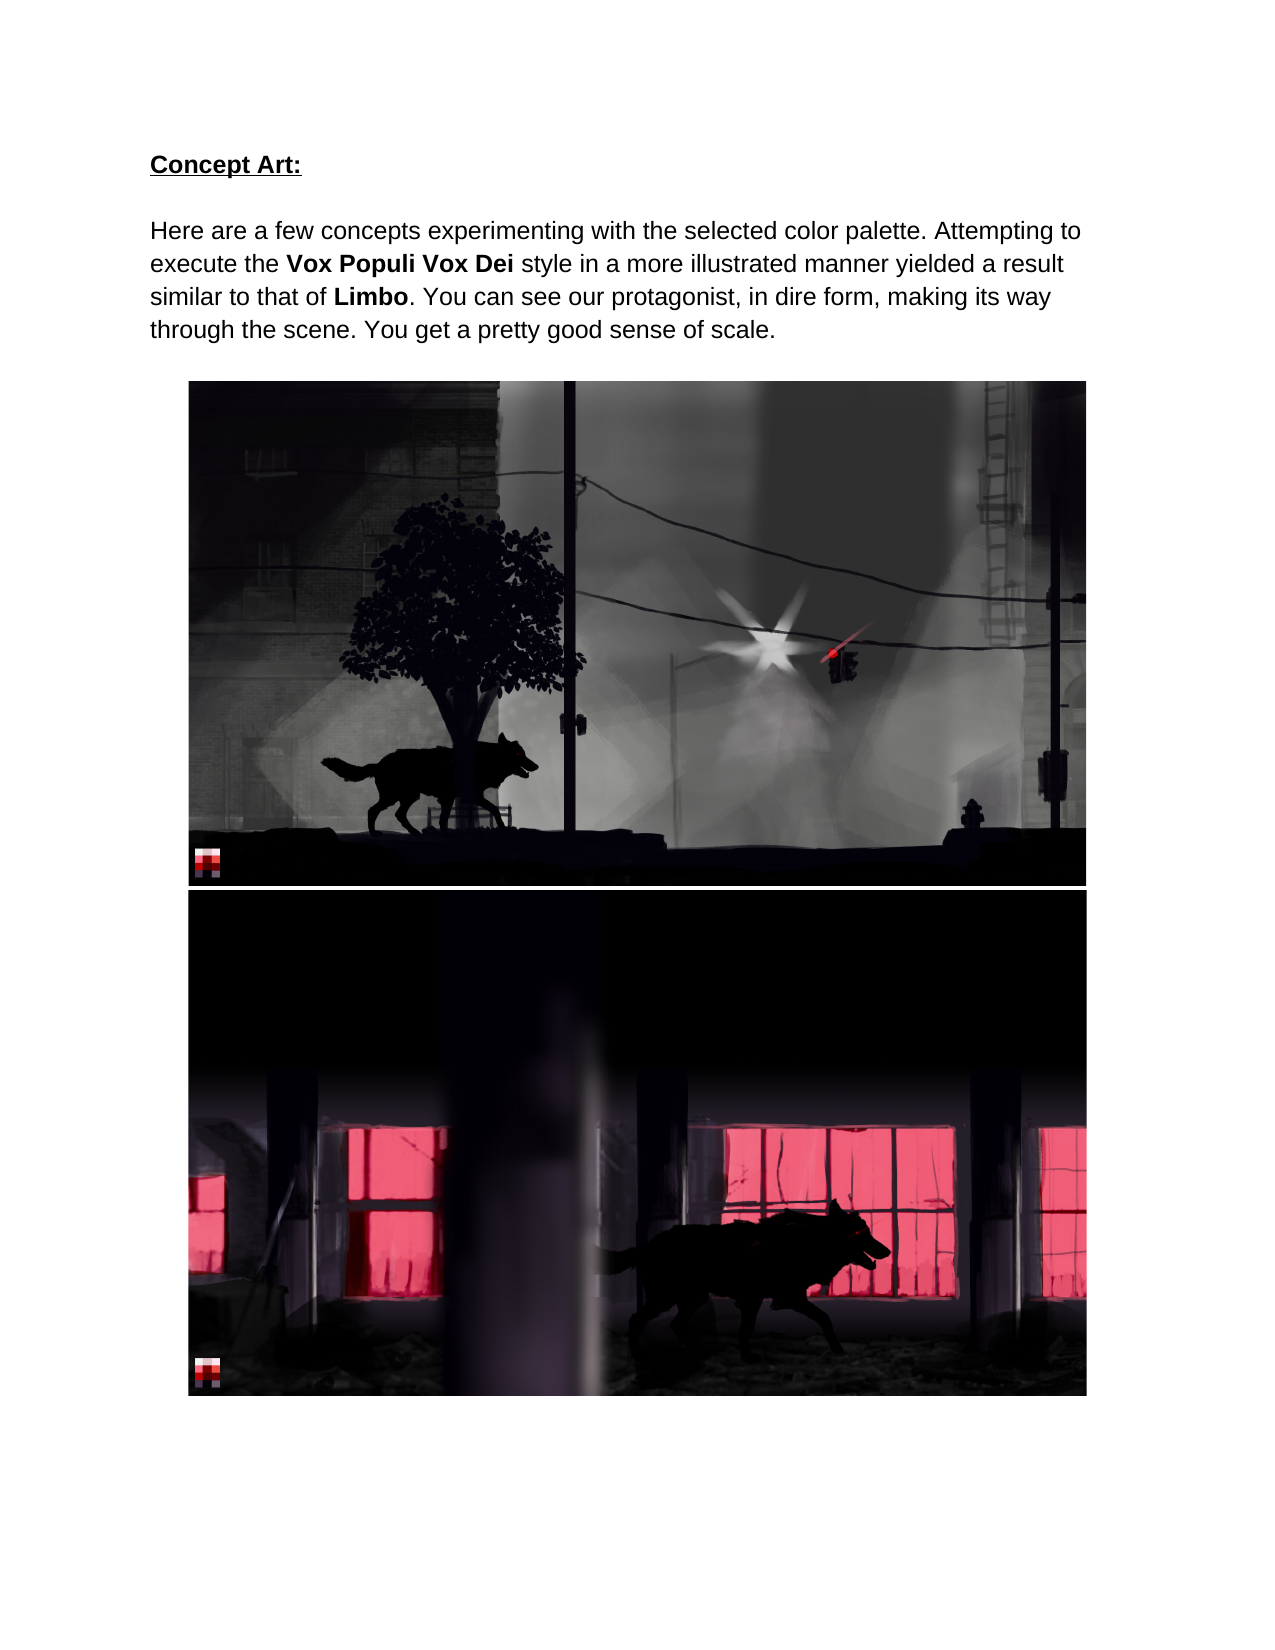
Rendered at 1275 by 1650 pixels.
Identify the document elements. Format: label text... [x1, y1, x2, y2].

picture [188, 890, 1087, 1396]
picture [188, 381, 1087, 886]
text Concept Art: [150, 150, 1125, 179]
text Here are a few concepts experimenting with the selected color palette. Attempting to execute the Vox Populi Vox Dei style in a more illustrated manner yielded a result similar to that of Limbo. You can see our protagonist, in dire form, making its way through the scene. You get a pretty good sense of scale. [150, 216, 1125, 344]
